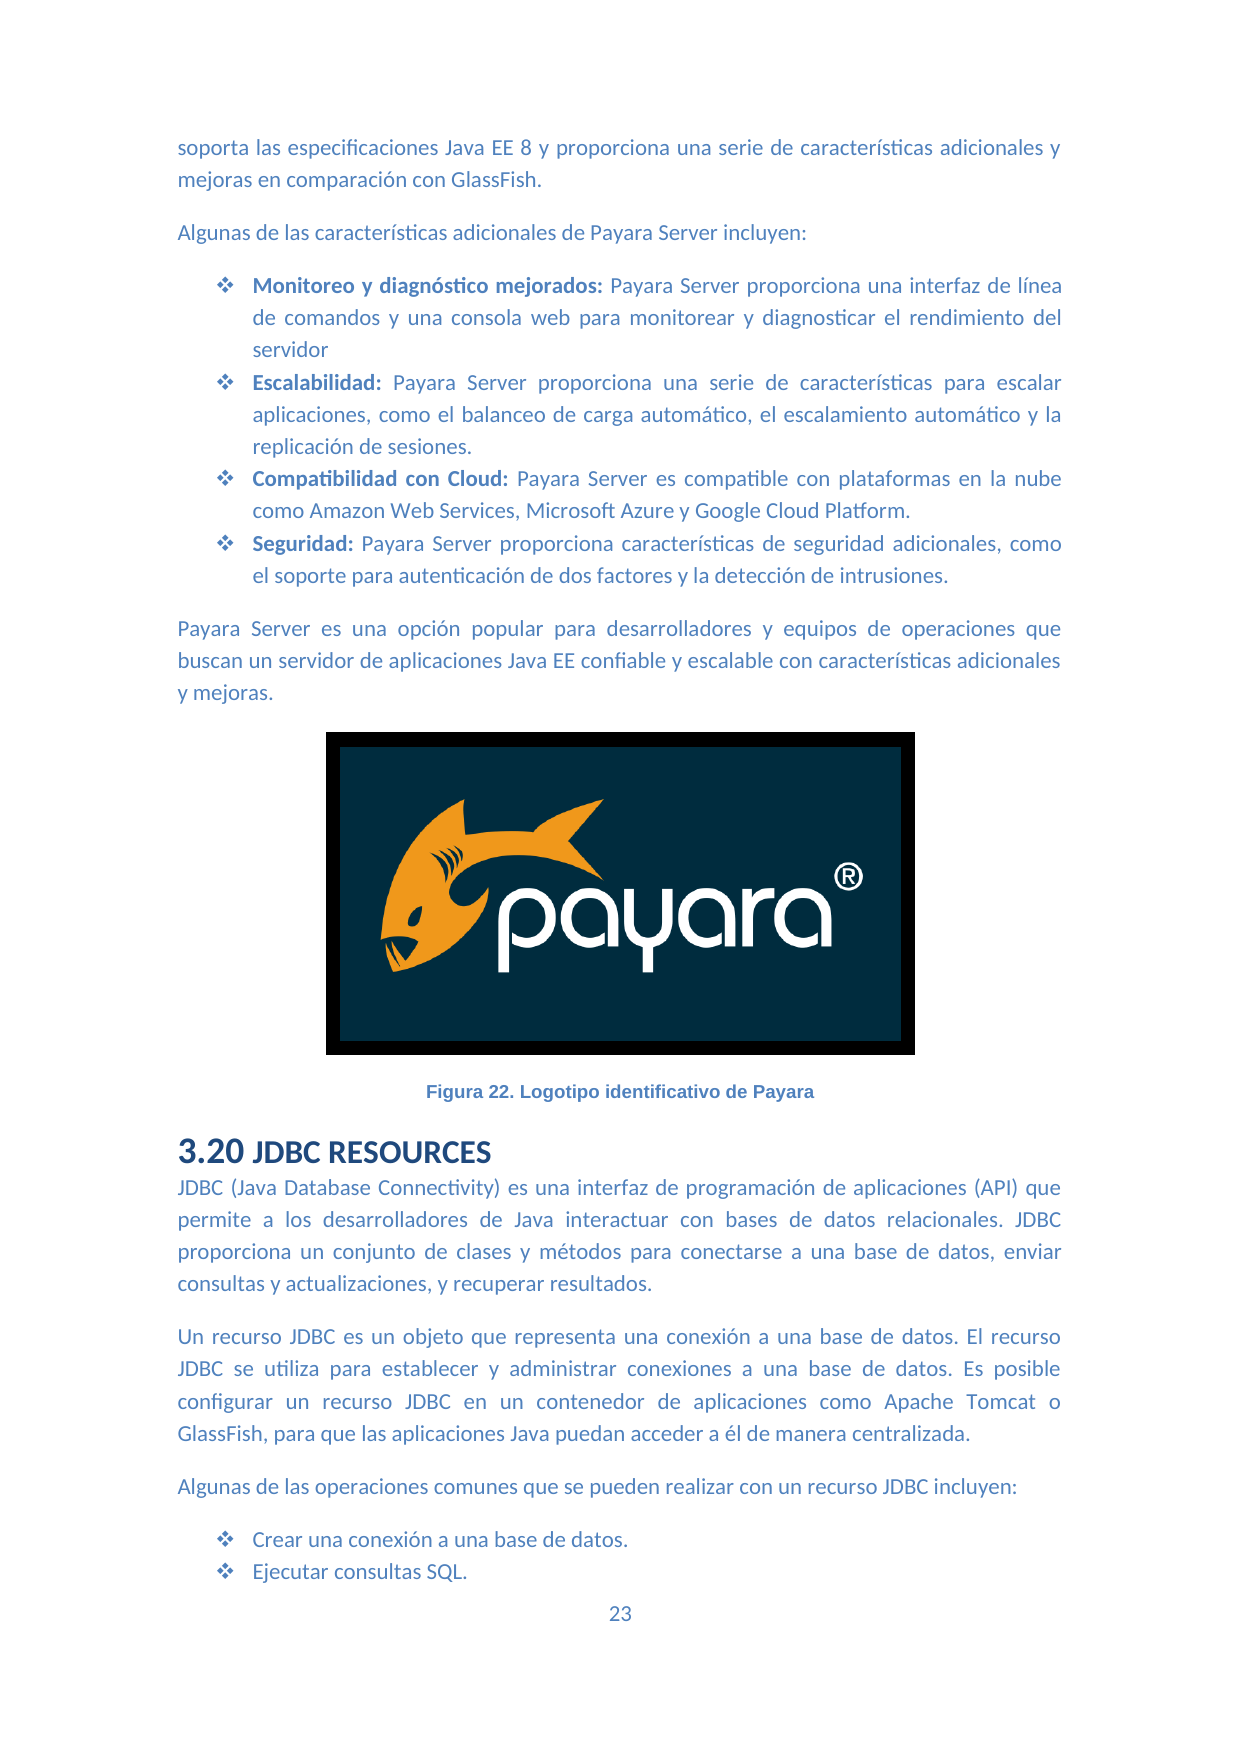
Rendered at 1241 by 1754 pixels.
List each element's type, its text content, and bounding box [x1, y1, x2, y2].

picture [835, 863, 862, 890]
text Algunas de las características adicionales de Payara Server incluyen: [177, 218, 1063, 246]
picture [625, 889, 672, 972]
list Compatibilidad con Cloud: Payara Server es compatible con plataformas en la nube como Amazon Web Services, Microsoft Azure y Google Cloud Platform. [215, 464, 1063, 524]
subtitle JDBC RESOURCES [177, 1127, 1063, 1173]
list Crear una conexión a una base de datos. [215, 1525, 1063, 1553]
text Payara Server es una opción popular para desarrolladores y equipos de operaciones que buscan un servidor de aplicaciones Java EE confiable y escalable con características adicionales y mejoras. [177, 614, 1063, 706]
picture [679, 889, 735, 947]
picture [381, 801, 601, 971]
picture [499, 889, 555, 972]
text Figura 22. Logotipo identificativo de Payara [177, 1081, 1063, 1103]
text Algunas de las operaciones comunes que se pueden realizar con un recurso JDBC incluyen: [177, 1472, 1063, 1500]
picture [775, 889, 831, 947]
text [177, 133, 1063, 193]
list Seguridad: Payara Server proporciona características de seguridad adicionales, como el soporte para autenticación de dos factores y la detección de intrusiones. [215, 529, 1063, 589]
list Escalabilidad: Payara Server proporciona una serie de características para escalar aplicaciones, como el balanceo de carga automático, el escalamiento automático y la replicación de sesiones. [215, 368, 1063, 460]
list Ejecutar consultas SQL. [215, 1557, 1063, 1585]
list Monitoreo y diagnóstico mejorados: Payara Server proporciona una interfaz de línea de comandos y una consola web para monitorear y diagnosticar el rendimiento del servidor [215, 271, 1063, 363]
picture [561, 889, 618, 947]
picture [743, 889, 774, 946]
text Un recurso JDBC es un objeto que representa una conexión a una base de datos. El recurso JDBC se utiliza para establecer y administrar conexiones a una base de datos. Es posible configurar un recurso JDBC en un contenedor de aplicaciones como Apache Tomcat o GlassFish, para que las aplicaciones Java puedan acceder a él de manera centralizada. [177, 1322, 1063, 1447]
text JDBC (Java Database Connectivity) es una interfaz de programación de aplicaciones (API) que permite a los desarrolladores de Java interactuar con bases de datos relacionales. JDBC proporciona un conjunto de clases y métodos para conectarse a una base de datos, enviar consultas y actualizaciones, y recuperar resultados. [177, 1173, 1063, 1297]
